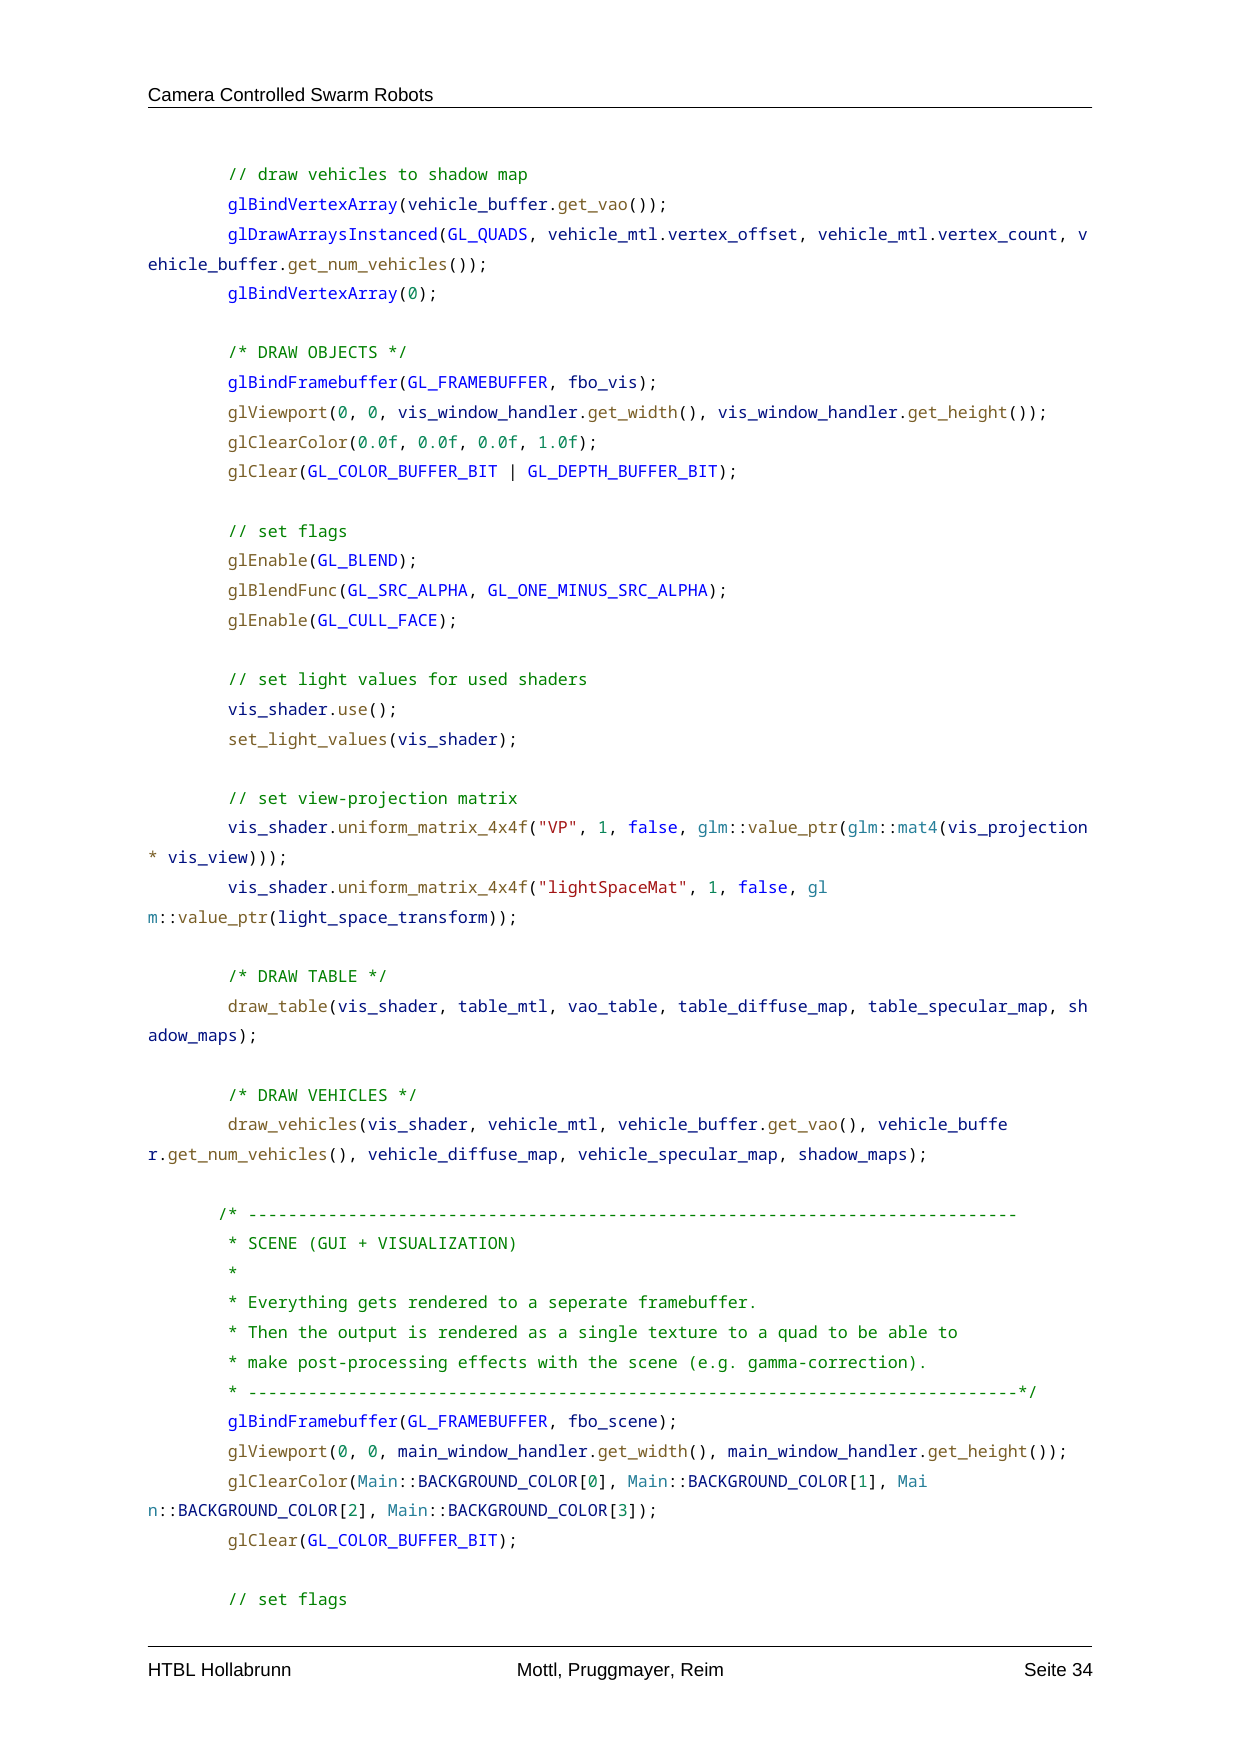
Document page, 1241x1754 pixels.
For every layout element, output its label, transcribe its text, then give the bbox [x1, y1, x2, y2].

text * SCENE (GUI + VISUALIZATION) [148, 1225, 1092, 1254]
text * make post-processing effects with the scene (e.g. gamma-correction). [148, 1343, 1092, 1373]
text // set flags [148, 1581, 1092, 1611]
text glBindVertexArray(vehicle_buffer.get_vao()); [148, 186, 1092, 215]
text vis_shader.uniform_matrix_4x4f("lightSpaceMat", 1, false, glm::value_ptr(light_space_transform)); [148, 868, 1092, 928]
text /* DRAW TABLE */ [148, 958, 1092, 987]
text glViewport(0, 0, vis_window_handler.get_width(), vis_window_handler.get_height()); [148, 393, 1092, 423]
text glClearColor(Main::BACKGROUND_COLOR[0], Main::BACKGROUND_COLOR[1], Main::BACKGROUND_COLOR[2], Main::BACKGROUND_COLOR[3]); [148, 1462, 1092, 1522]
text draw_table(vis_shader, table_mtl, vao_table, table_diffuse_map, table_specular_map, shadow_maps); [148, 987, 1092, 1047]
text * Then the output is rendered as a single texture to a quad to be able to [148, 1314, 1092, 1343]
text set_light_values(vis_shader); [148, 720, 1092, 750]
text * -----------------------------------------------------------------------------*/ [148, 1373, 1092, 1403]
text // set view-projection matrix [148, 779, 1092, 809]
text vis_shader.use(); [148, 690, 1092, 720]
text glClear(GL_COLOR_BUFFER_BIT | GL_DEPTH_BUFFER_BIT); [148, 453, 1092, 483]
text glEnable(GL_BLEND); [148, 542, 1092, 572]
text glClearColor(0.0f, 0.0f, 0.0f, 1.0f); [148, 423, 1092, 453]
text vis_shader.uniform_matrix_4x4f("VP", 1, false, glm::value_ptr(glm::mat4(vis_projection * vis_view))); [148, 809, 1092, 868]
text glClear(GL_COLOR_BUFFER_BIT); [148, 1522, 1092, 1551]
text glEnable(GL_CULL_FACE); [148, 601, 1092, 631]
text glBindFramebuffer(GL_FRAMEBUFFER, fbo_vis); [148, 364, 1092, 393]
text glDrawArraysInstanced(GL_QUADS, vehicle_mtl.vertex_offset, vehicle_mtl.vertex_count, vehicle_buffer.get_num_vehicles()); [148, 215, 1092, 275]
text /* ----------------------------------------------------------------------------- [148, 1195, 1092, 1225]
text glBlendFunc(GL_SRC_ALPHA, GL_ONE_MINUS_SRC_ALPHA); [148, 572, 1092, 601]
text draw_vehicles(vis_shader, vehicle_mtl, vehicle_buffer.get_vao(), vehicle_buffer.get_num_vehicles(), vehicle_diffuse_map, vehicle_specular_map, shadow_maps); [148, 1106, 1092, 1165]
text glBindVertexArray(0); [148, 275, 1092, 304]
text // set light values for used shaders [148, 661, 1092, 690]
text /* DRAW VEHICLES */ [148, 1076, 1092, 1106]
text * Everything gets rendered to a seperate framebuffer. [148, 1284, 1092, 1314]
text glViewport(0, 0, main_window_handler.get_width(), main_window_handler.get_height()); [148, 1433, 1092, 1462]
text glBindFramebuffer(GL_FRAMEBUFFER, fbo_scene); [148, 1403, 1092, 1433]
text // set flags [148, 512, 1092, 542]
text // draw vehicles to shadow map [148, 156, 1092, 186]
text * [148, 1254, 1092, 1284]
text /* DRAW OBJECTS */ [148, 334, 1092, 364]
